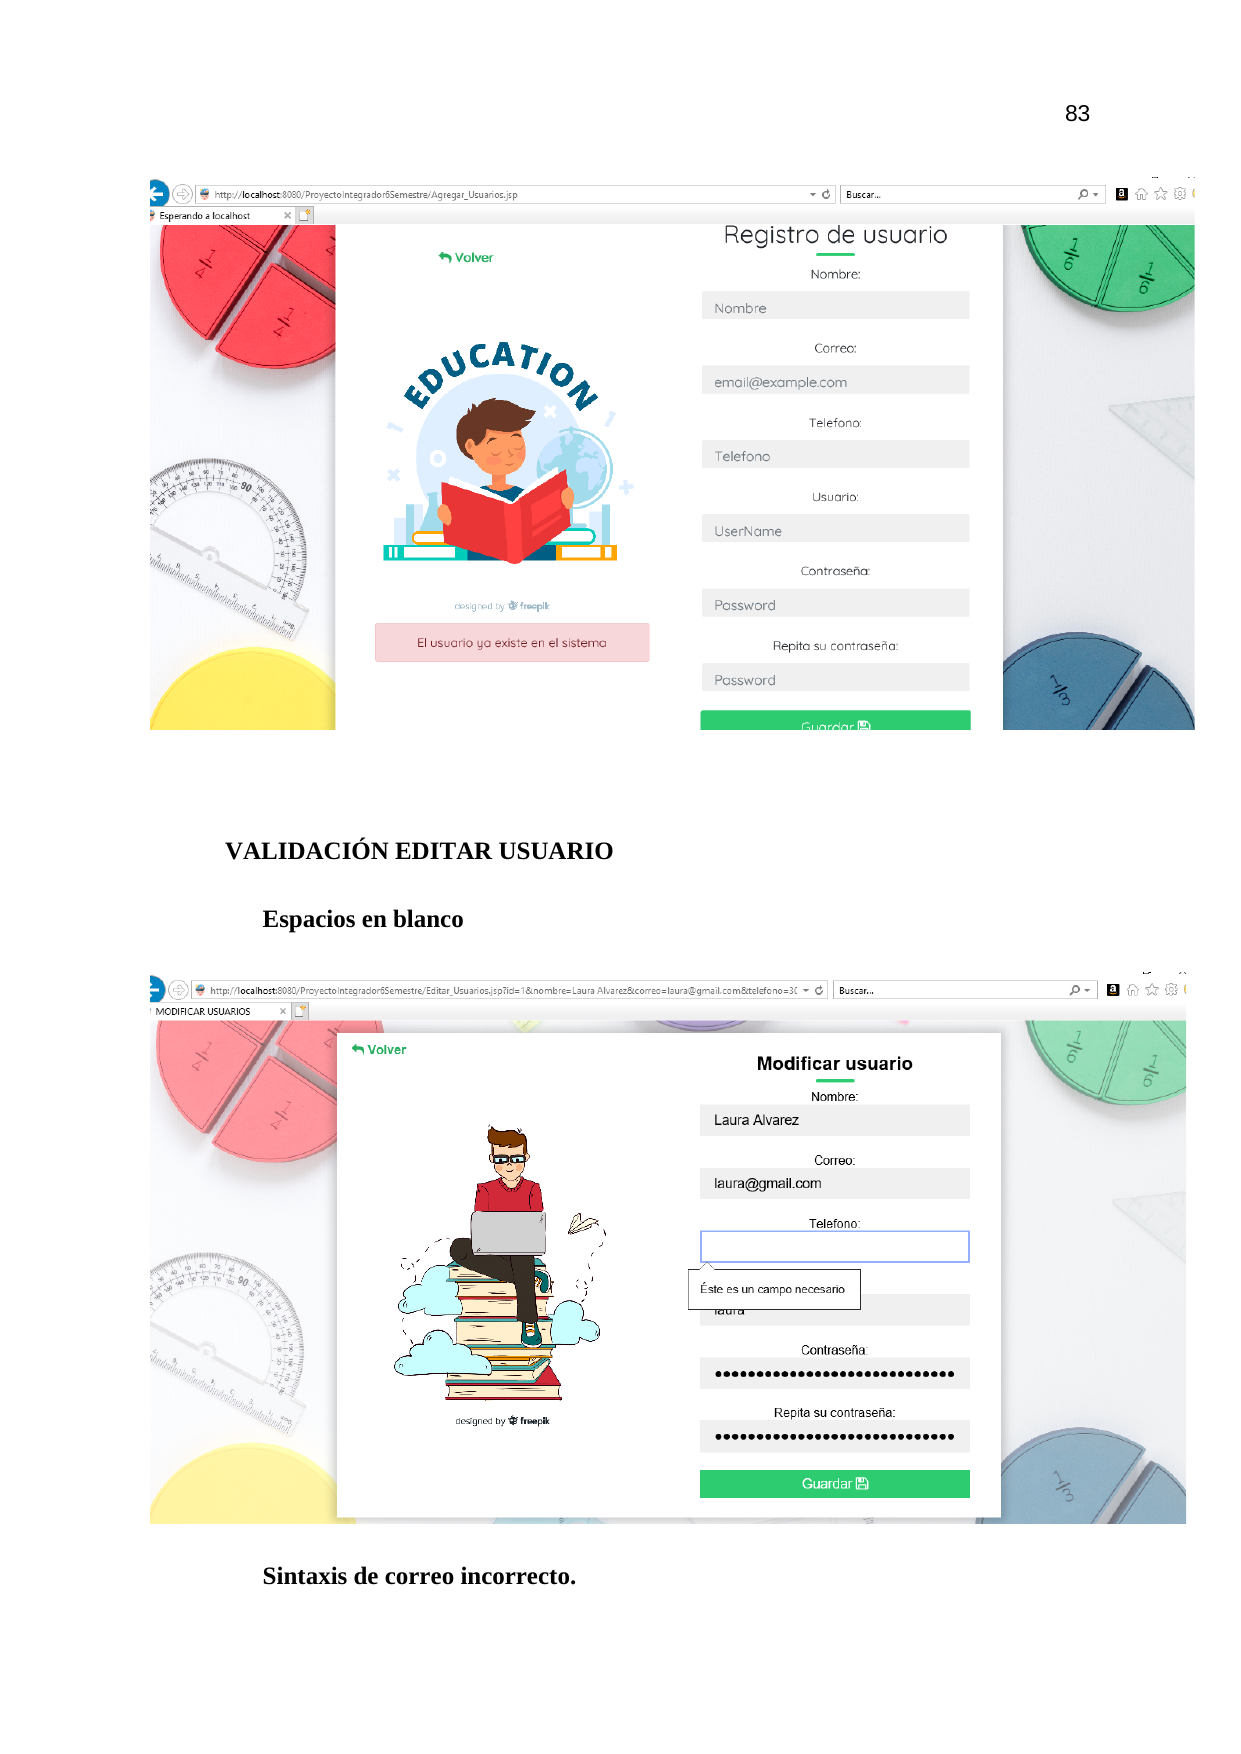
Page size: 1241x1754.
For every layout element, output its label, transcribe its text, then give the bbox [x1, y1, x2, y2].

text Sintaxis de correo incorrecto. [262, 1561, 1090, 1590]
text VALIDACIÓN EDITAR USUARIO [150, 836, 1090, 865]
picture [150, 177, 1195, 730]
text Espacios en blanco [262, 904, 1090, 933]
picture [150, 972, 1187, 1524]
picture [150, 188, 162, 200]
